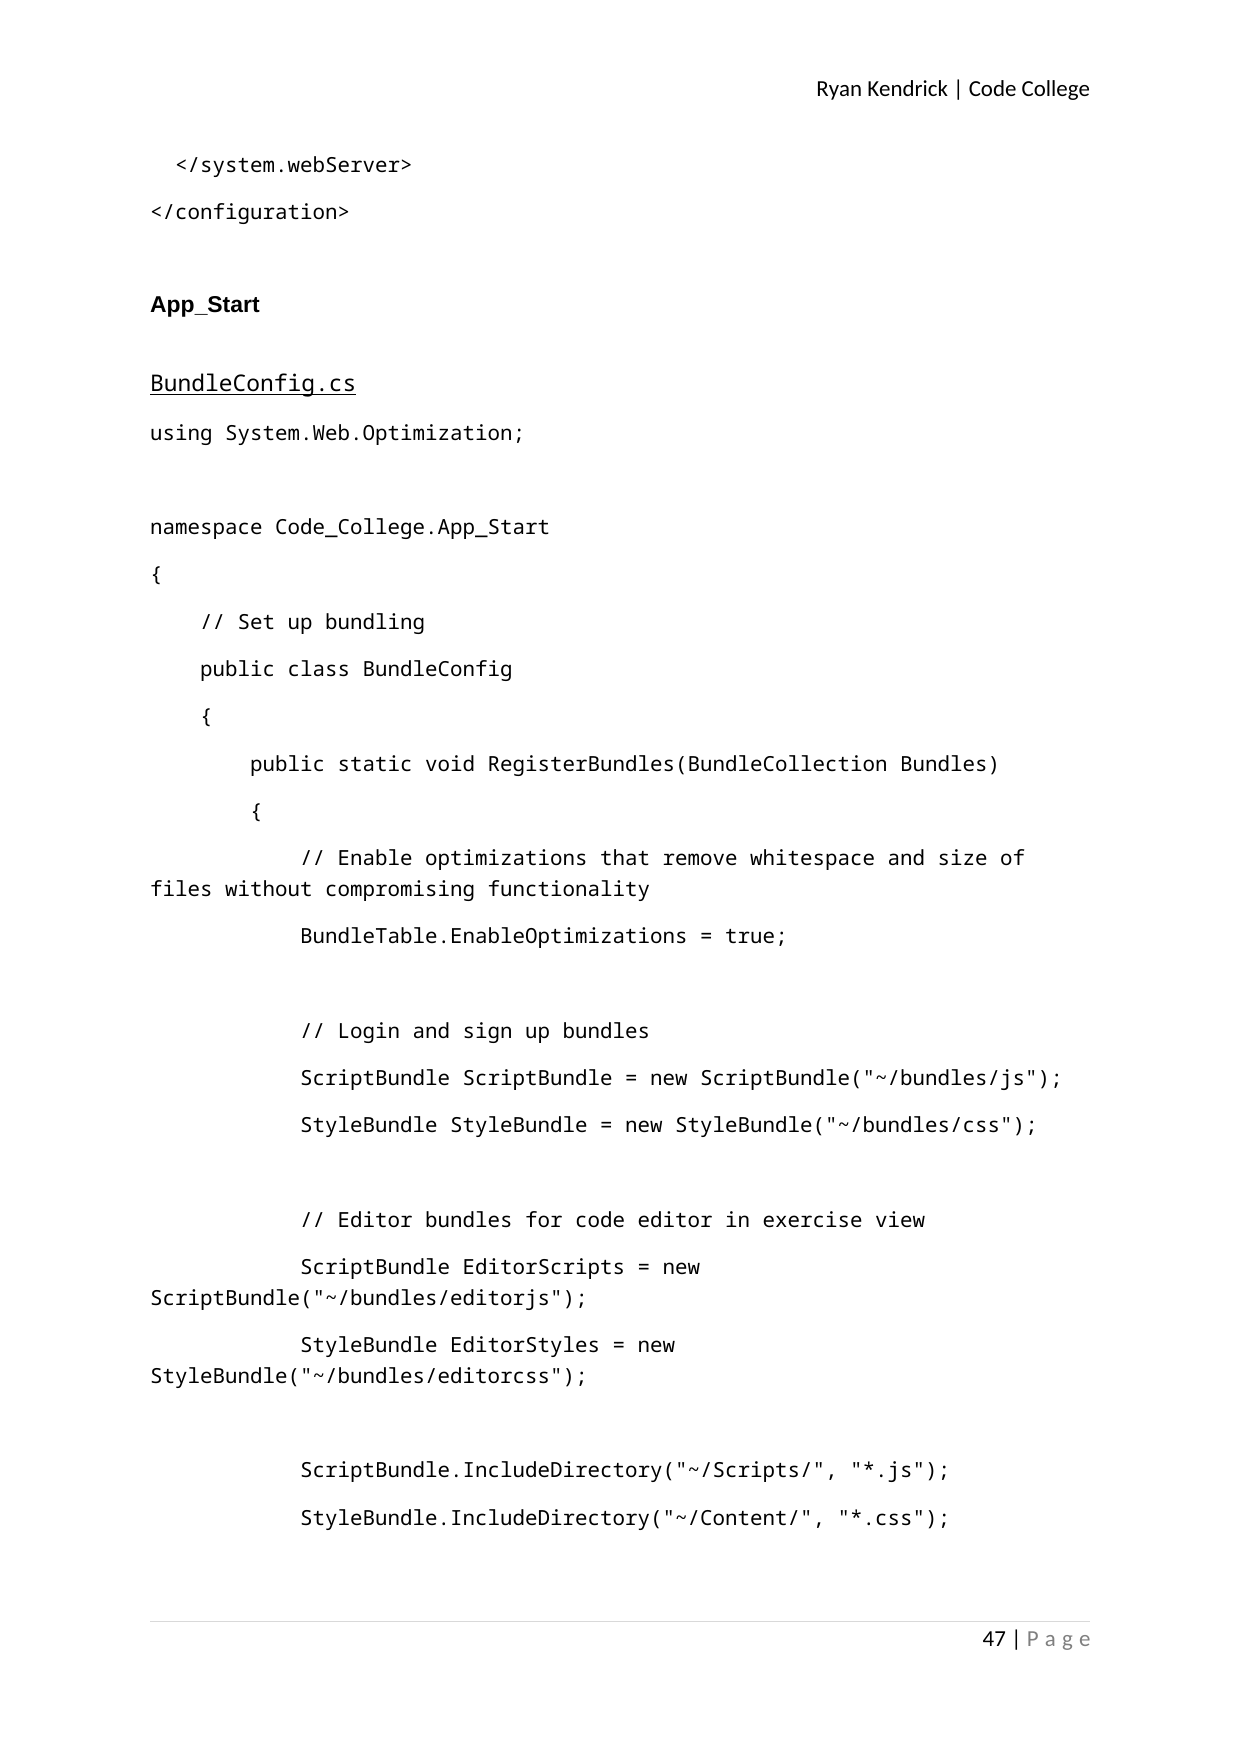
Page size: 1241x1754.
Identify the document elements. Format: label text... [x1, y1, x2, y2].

text StyleBundle.IncludeDirectory("~/Content/", "*.css"); [150, 1503, 1090, 1531]
text </system.webServer> [150, 150, 1090, 178]
text { [150, 559, 1090, 588]
text public static void RegisterBundles(BundleCollection Bundles) [150, 749, 1090, 777]
text // Login and sign up bundles [150, 1016, 1090, 1044]
text ScriptBundle EditorScripts = new ScriptBundle("~/bundles/editorjs"); [150, 1252, 1090, 1311]
text // Editor bundles for code editor in exercise view [150, 1205, 1090, 1233]
text // Enable optimizations that remove whitespace and size of files without compromising functionality [150, 843, 1090, 902]
text ScriptBundle.IncludeDirectory("~/Scripts/", "*.js"); [150, 1455, 1090, 1484]
text { [150, 796, 1090, 824]
text // Set up bundling [150, 607, 1090, 635]
text ScriptBundle ScriptBundle = new ScriptBundle("~/bundles/js"); [150, 1063, 1090, 1091]
text StyleBundle EditorStyles = new StyleBundle("~/bundles/editorcss"); [150, 1330, 1090, 1389]
text using System.Web.Optimization; [150, 418, 1090, 446]
text </configuration> [150, 197, 1090, 226]
text BundleConfig.cs [150, 367, 1090, 398]
text public class BundleConfig [150, 654, 1090, 682]
text namespace Code_College.App_Start [150, 512, 1090, 541]
text BundleTable.EnableOptimizations = true; [150, 921, 1090, 949]
text StyleBundle StyleBundle = new StyleBundle("~/bundles/css"); [150, 1110, 1090, 1139]
text { [150, 701, 1090, 730]
subtitle App_Start [150, 291, 1090, 318]
